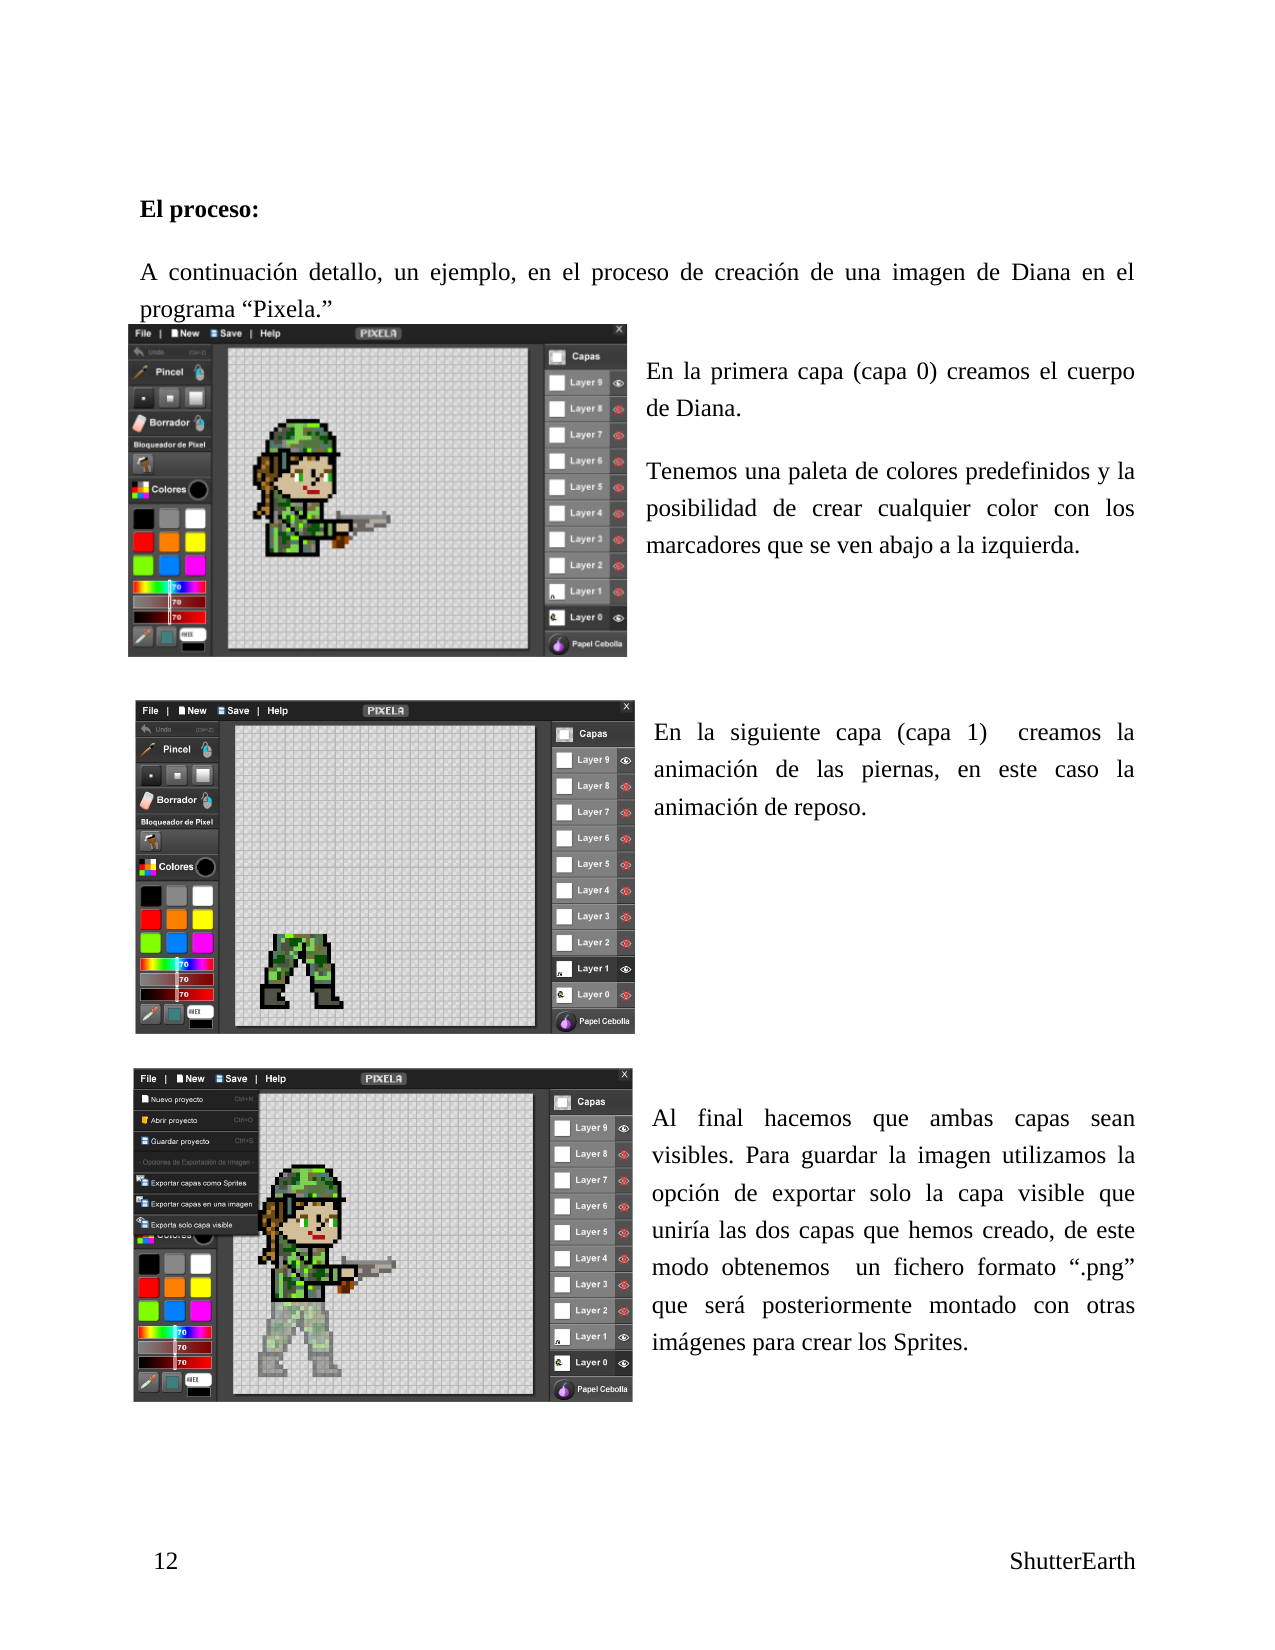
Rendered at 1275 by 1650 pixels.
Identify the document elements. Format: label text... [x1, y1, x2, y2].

text Al final hacemos que ambas capas sean visibles. Para guardar la imagen utilizamos la opción de exportar solo la capa visible que uniría las dos capas que hemos creado, de este modo obtenemos un fichero formato “.png” que será posteriormente montado con otras imágenes para crear los Sprites. [633, 1103, 1136, 1356]
text A continuación detallo, un ejemplo, en el proceso de creación de una imagen de Diana en el programa “Pixela.” [139, 257, 1136, 323]
picture [133, 1068, 633, 1402]
text En la siguiente capa (capa 1) creamos la animación de las piernas, en este caso la animación de reposo. [635, 717, 1136, 821]
text El proceso: [139, 194, 1136, 223]
text Tenemos una paleta de colores predefinidos y la posibilidad de crear cualquier color con los marcadores que se ven abajo a la izquierda. [628, 456, 1136, 559]
picture [135, 700, 635, 1034]
picture [128, 324, 628, 657]
text En la primera capa (capa 0) creamos el cuerpo de Diana. [628, 356, 1136, 422]
